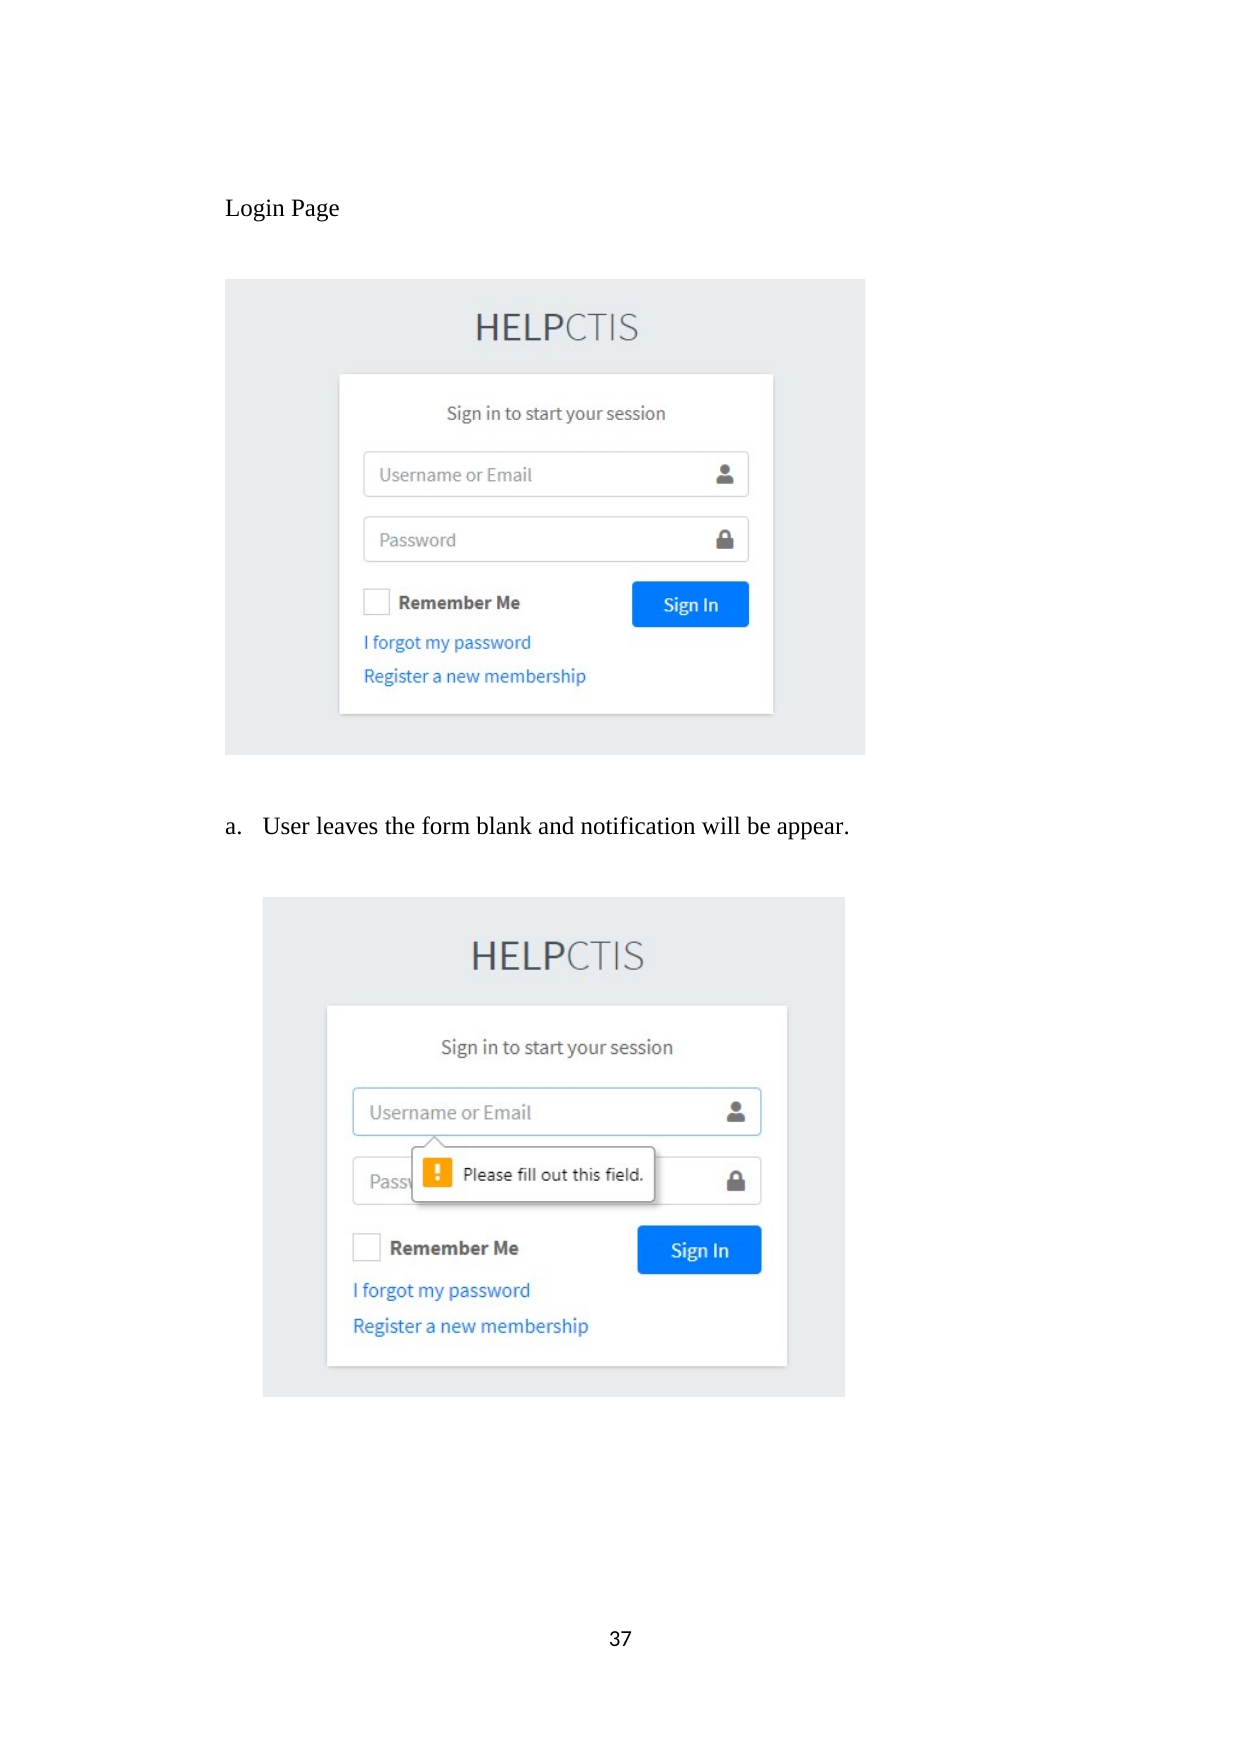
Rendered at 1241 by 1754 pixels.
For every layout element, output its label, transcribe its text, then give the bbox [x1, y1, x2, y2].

text Login Page [225, 193, 1090, 222]
picture [262, 897, 846, 1397]
list User leaves the form blank and notification will be appear. [225, 811, 1090, 840]
picture [225, 279, 866, 755]
